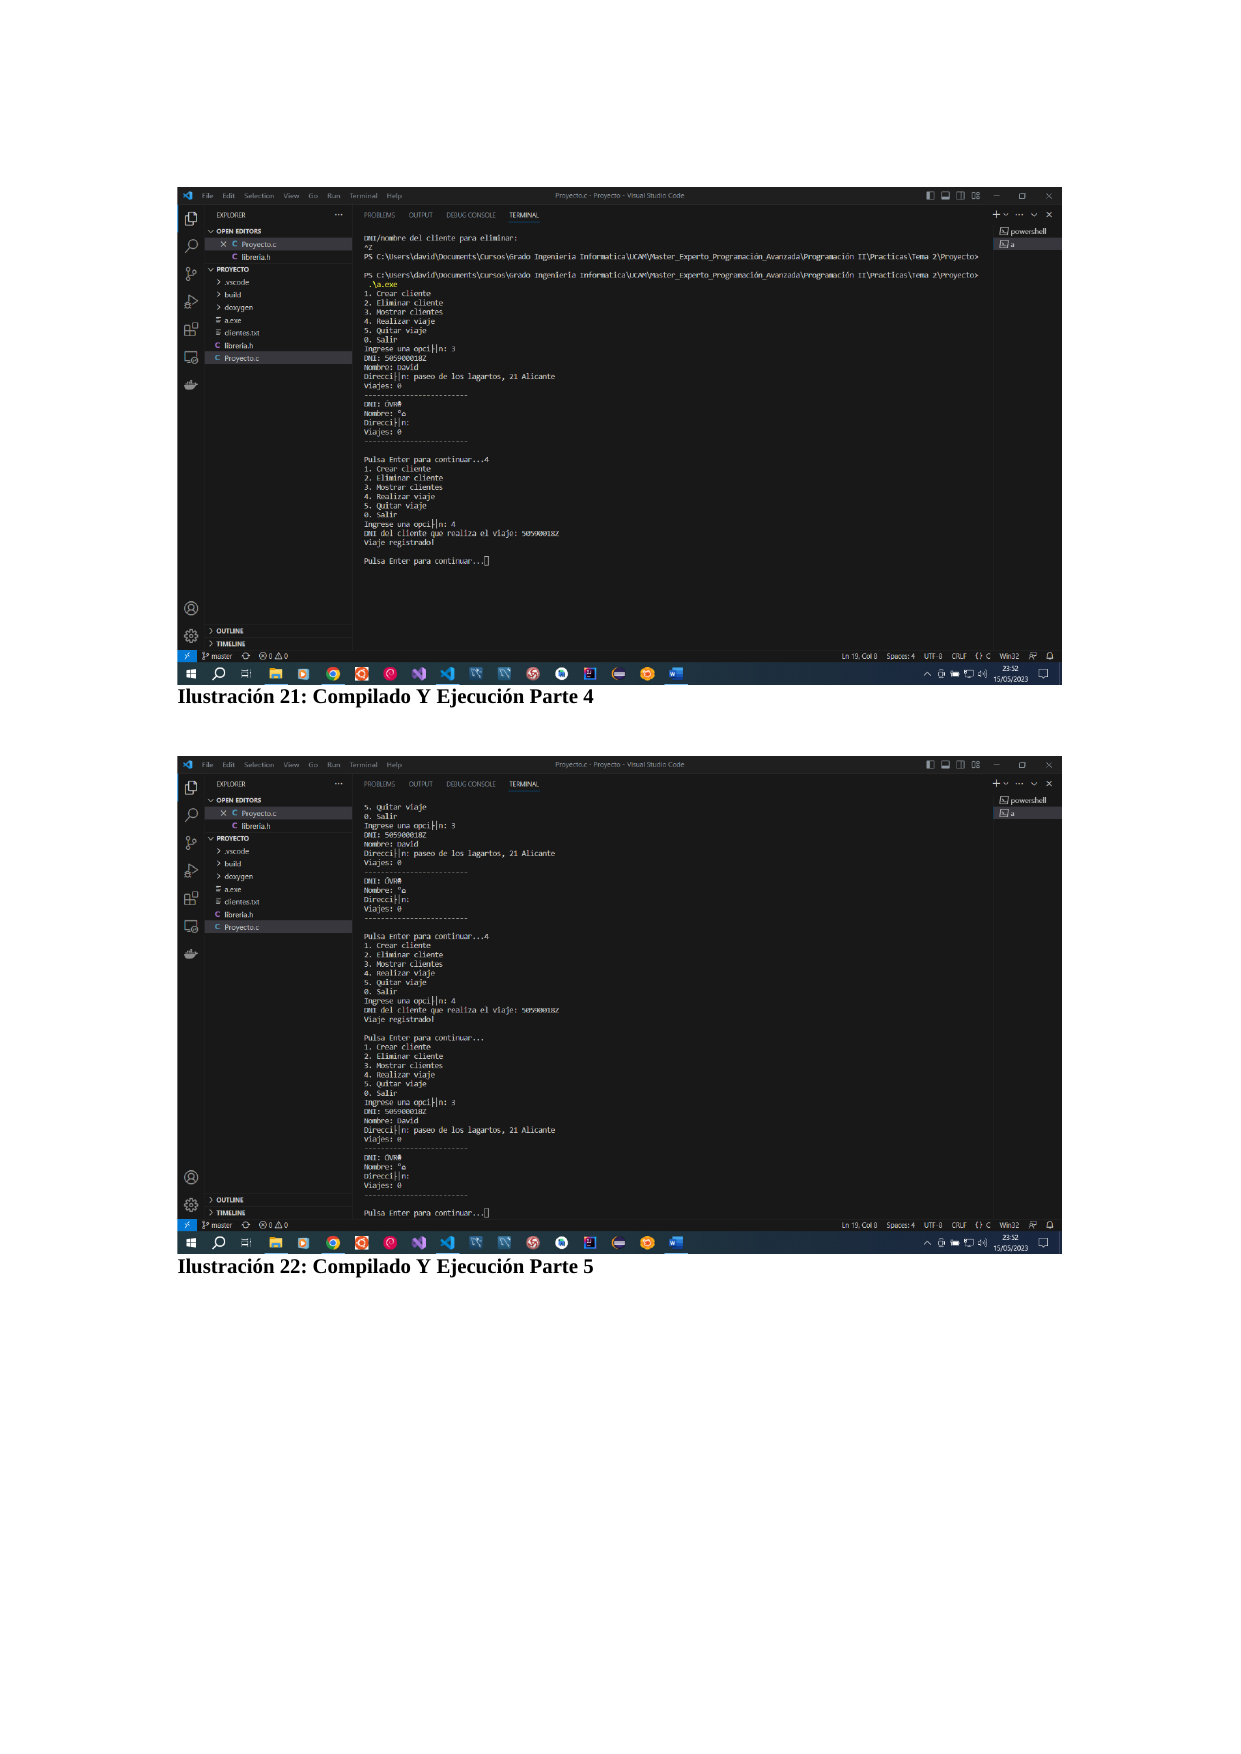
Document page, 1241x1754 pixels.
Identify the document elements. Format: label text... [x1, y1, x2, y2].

picture [177, 187, 1062, 685]
picture [177, 756, 1062, 1254]
